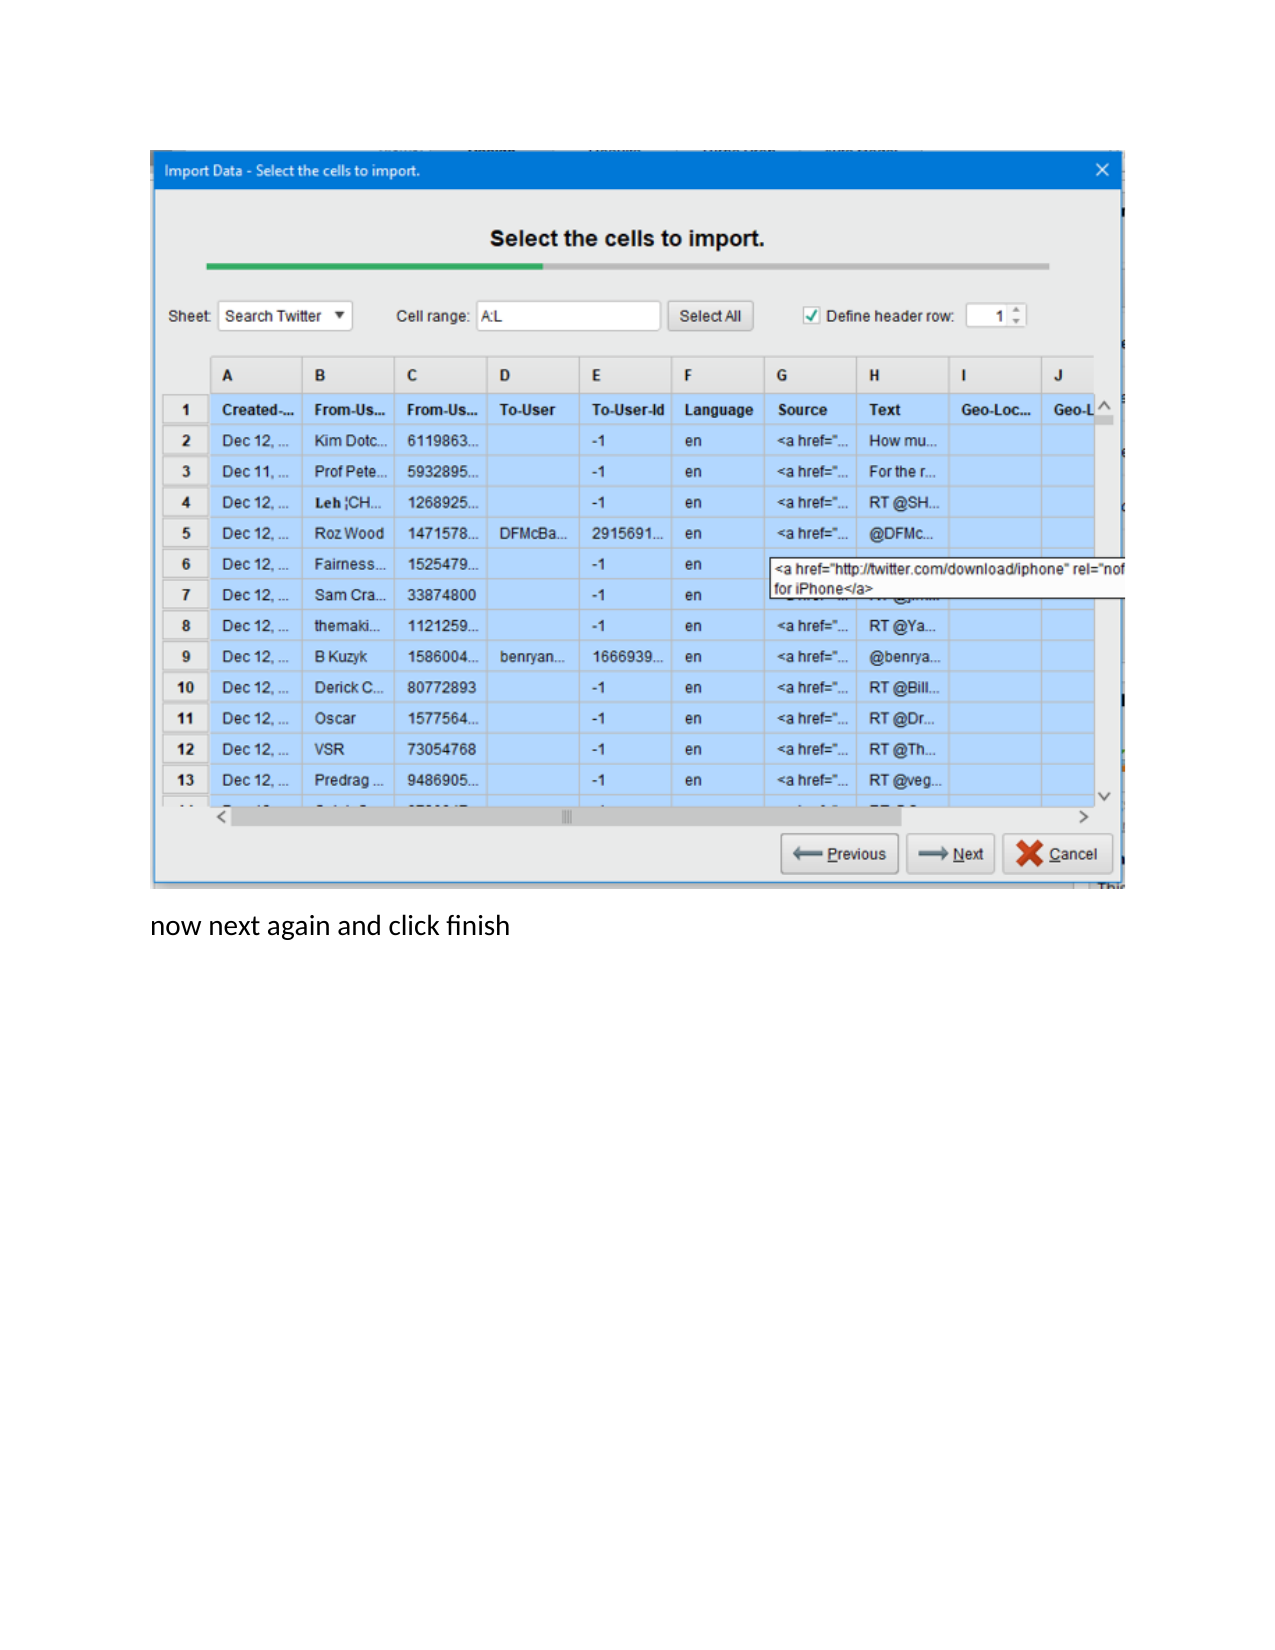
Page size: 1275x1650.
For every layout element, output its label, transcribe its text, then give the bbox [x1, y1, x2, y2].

text now next again and click finish [150, 907, 1125, 943]
picture [150, 150, 1125, 889]
